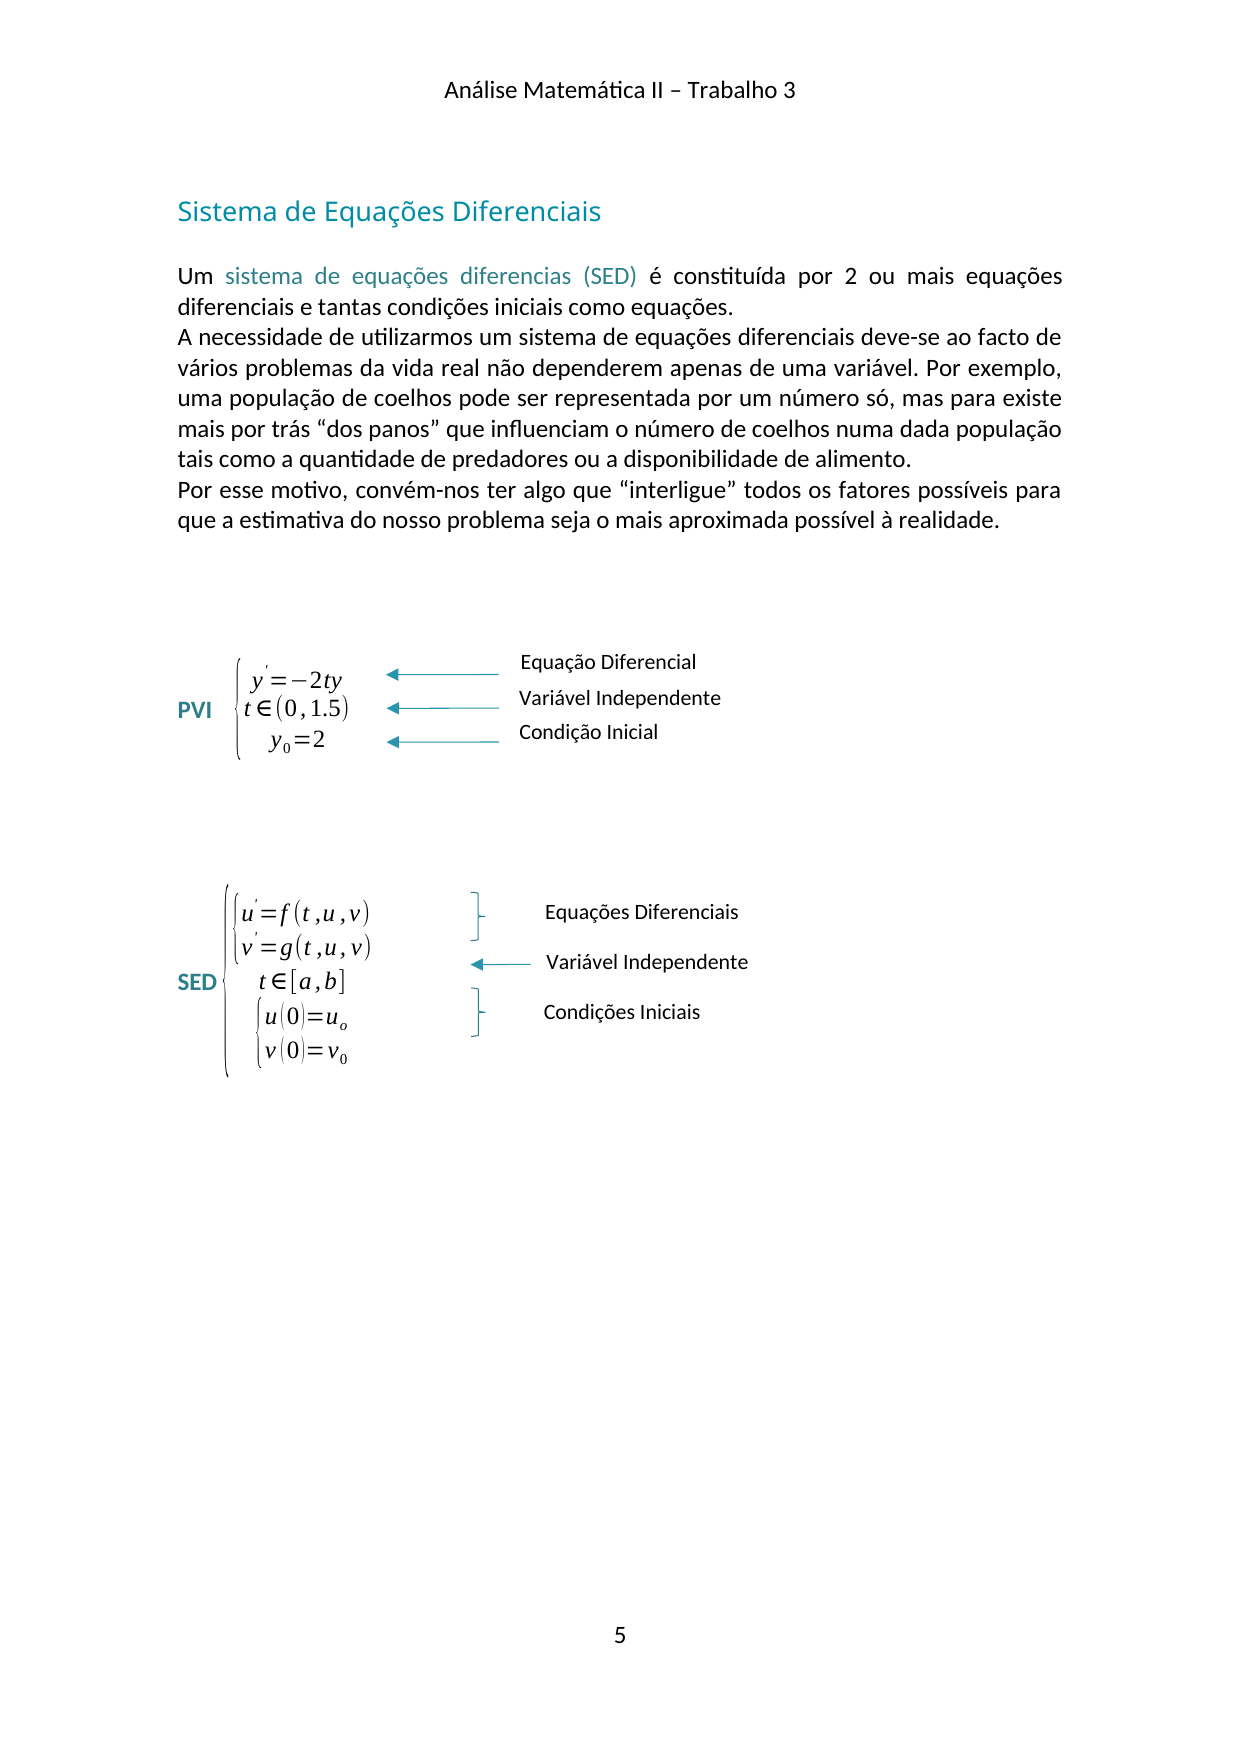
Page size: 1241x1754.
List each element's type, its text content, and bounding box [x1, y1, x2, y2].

subtitle Sistema de Equações Diferenciais [177, 193, 1063, 230]
text Por esse motivo, convém-nos ter algo que “interligue” todos os fatores possíveis para que a estimativa do nosso problema seja o mais aproximada possível à realidade. [177, 474, 1063, 535]
text Um sistema de equações diferencias (SED) é constituída por 2 ou mais equações diferenciais e tantas condições iniciais como equações. [177, 260, 1063, 321]
text SED [177, 883, 1063, 1080]
text A necessidade de utilizarmos um sistema de equações diferenciais deve-se ao facto de vários problemas da vida real não dependerem apenas de uma variável. Por exemplo, uma população de coelhos pode ser representada por um número só, mas para existe mais por trás “dos panos” que influenciam o número de coelhos numa dada população tais como a quantidade de predadores ou a disponibilidade de alimento. [177, 321, 1063, 474]
text PVI [177, 657, 1063, 761]
